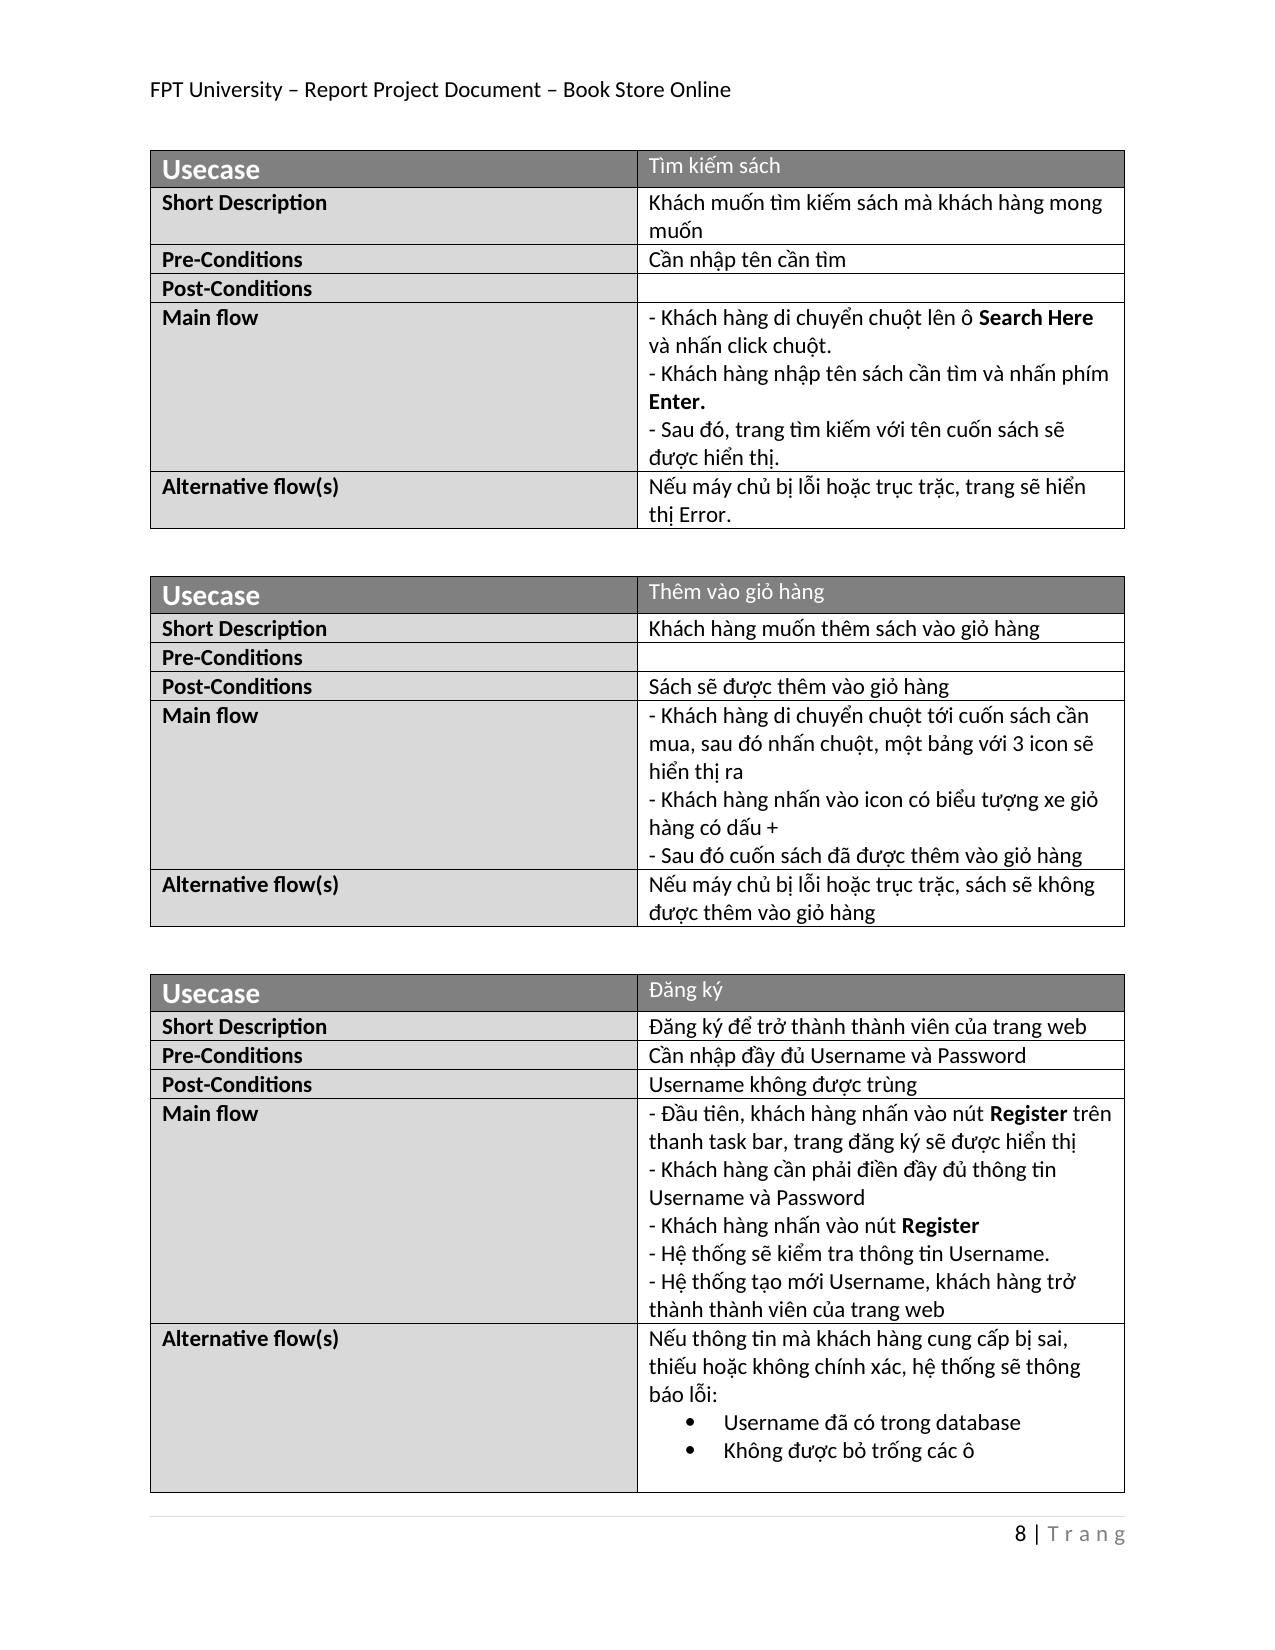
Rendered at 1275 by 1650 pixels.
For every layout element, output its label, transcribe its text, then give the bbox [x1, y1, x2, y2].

table_cell Main flow [151, 701, 637, 869]
table_cell Post-Conditions [151, 672, 637, 700]
table_cell Alternative flow(s) [151, 870, 637, 926]
table_cell Short Description [151, 188, 637, 244]
table_cell Cần nhập tên cần tìm [638, 245, 1124, 273]
table_cell Nếu máy chủ bị lỗi hoặc trục trặc, sách sẽ không được thêm vào giỏ hàng [638, 870, 1124, 926]
table_cell Main flow [151, 1099, 637, 1323]
table_cell Pre-Conditions [151, 643, 637, 671]
table_cell Cần nhập đầy đủ Username và Password [638, 1041, 1124, 1069]
table_cell Post-Conditions [151, 1070, 637, 1098]
table_header Usecase [151, 577, 637, 613]
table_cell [638, 1324, 1124, 1492]
table_cell Pre-Conditions [151, 245, 637, 273]
table_cell [638, 643, 1124, 671]
table_cell Pre-Conditions [151, 1041, 637, 1069]
table_cell Post-Conditions [151, 274, 637, 302]
table_cell Đăng ký để trở thành thành viên của trang web [638, 1012, 1124, 1040]
table_cell Khách muốn tìm kiếm sách mà khách hàng mong muốn [638, 188, 1124, 244]
table_cell - Khách hàng di chuyển chuột lên ô Search Here và nhấn click chuột. - Khách hàng nhập tên sách cần tìm và nhấn phím Enter. - Sau đó, trang tìm kiếm với tên cuốn sách sẽ được hiển thị. [638, 303, 1124, 471]
table_header Thêm vào giỏ hàng [638, 577, 1124, 613]
table_cell Short Description [151, 1012, 637, 1040]
table_cell [638, 274, 1124, 302]
table_cell Main flow [151, 303, 637, 471]
table_cell Nếu máy chủ bị lỗi hoặc trục trặc, trang sẽ hiển thị Error. [638, 472, 1124, 528]
table_cell Alternative flow(s) [151, 472, 637, 528]
table_cell Username không được trùng [638, 1070, 1124, 1098]
table_header Đăng ký [638, 975, 1124, 1011]
table_cell Alternative flow(s) [151, 1324, 637, 1492]
table_cell Short Description [151, 614, 637, 642]
table_header Usecase [151, 151, 637, 187]
table_cell - Khách hàng di chuyển chuột tới cuốn sách cần mua, sau đó nhấn chuột, một bảng với 3 icon sẽ hiển thị ra - Khách hàng nhấn vào icon có biểu tượng xe giỏ hàng có dấu + - Sau đó cuốn sách đã được thêm vào giỏ hàng [638, 701, 1124, 869]
table_cell - Đầu tiên, khách hàng nhấn vào nút Register trên thanh task bar, trang đăng ký sẽ được hiển thị - Khách hàng cần phải điền đầy đủ thông tin Username và Password - Khách hàng nhấn vào nút Register - Hệ thống sẽ kiểm tra thông tin Username. - Hệ thống tạo mới Username, khách hàng trở thành thành viên của trang web [638, 1099, 1124, 1323]
table_header Tìm kiếm sách [638, 151, 1124, 187]
table_cell Khách hàng muốn thêm sách vào giỏ hàng [638, 614, 1124, 642]
table_header Usecase [151, 975, 637, 1011]
table_cell Sách sẽ được thêm vào giỏ hàng [638, 672, 1124, 700]
